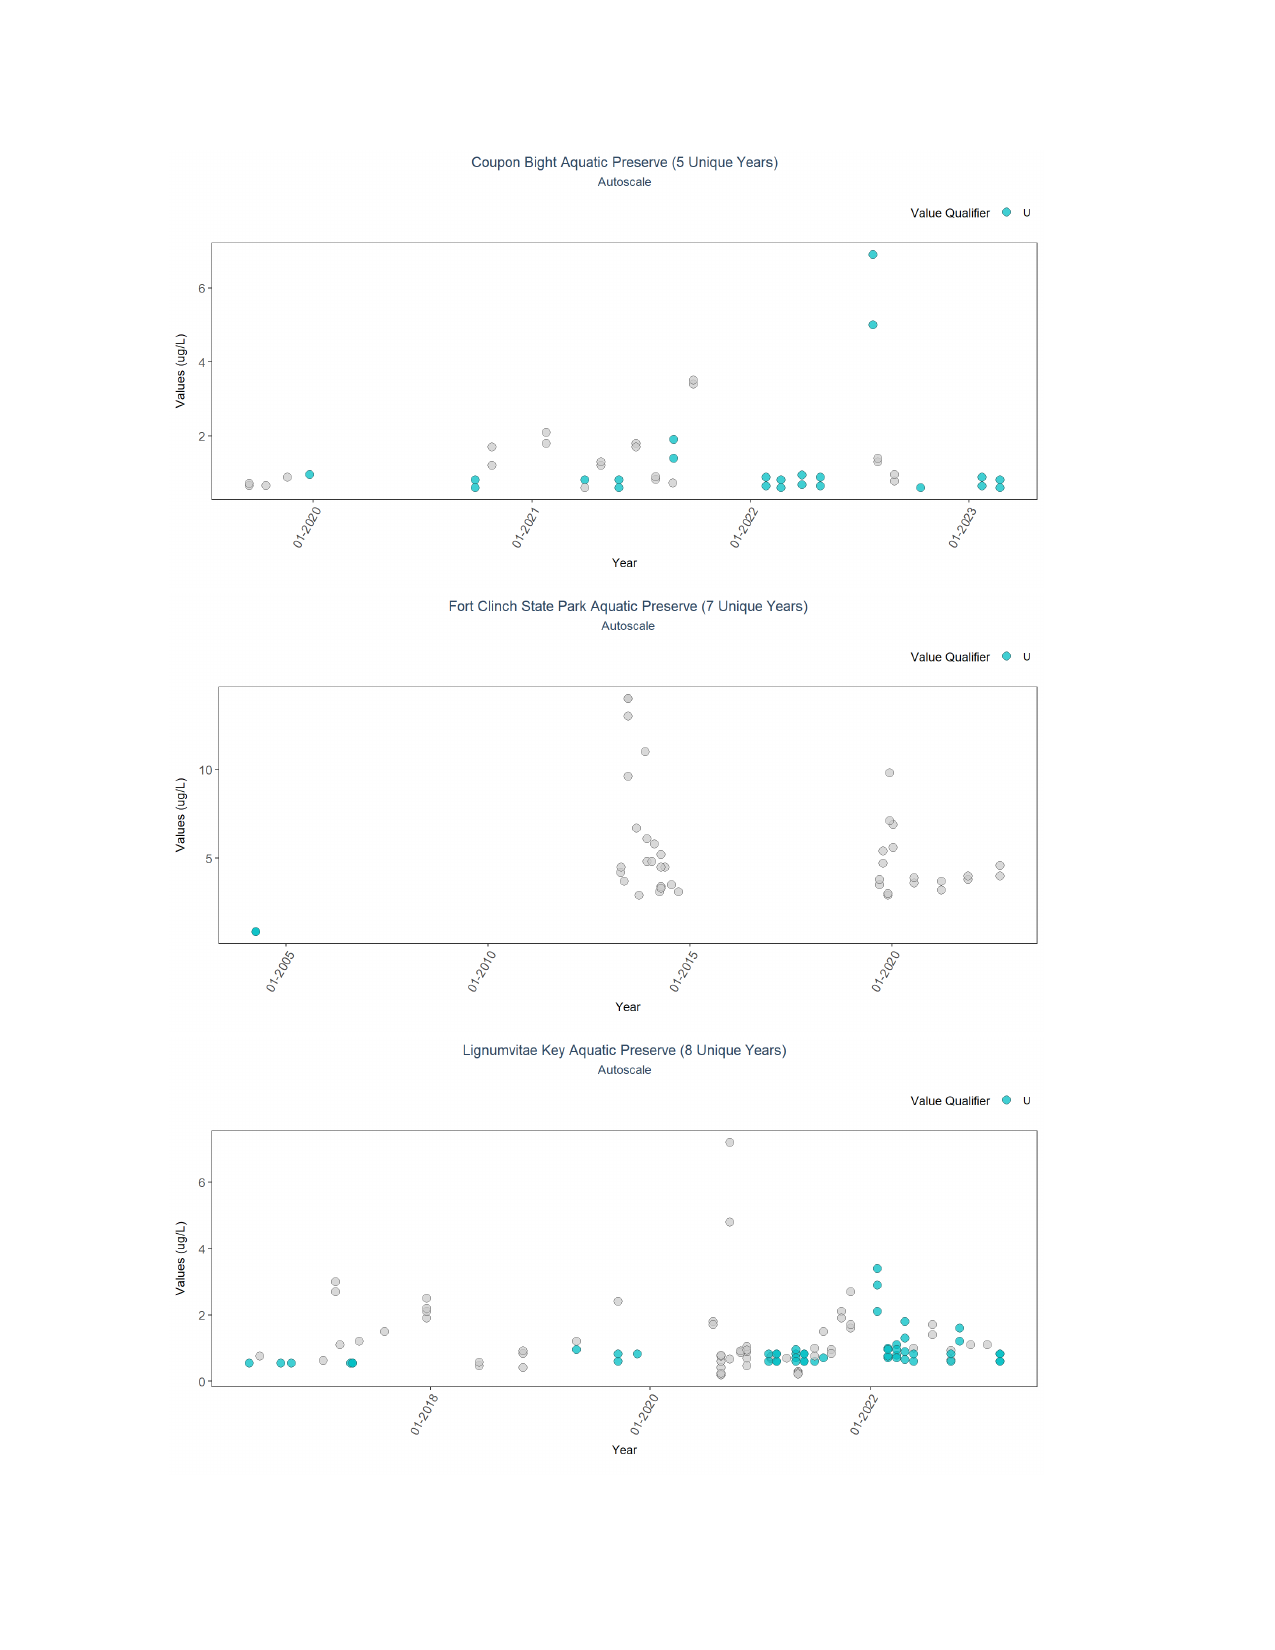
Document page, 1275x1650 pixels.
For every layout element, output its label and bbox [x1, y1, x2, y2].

picture [168, 150, 1044, 588]
picture [168, 593, 1044, 1032]
picture [168, 1037, 1044, 1475]
